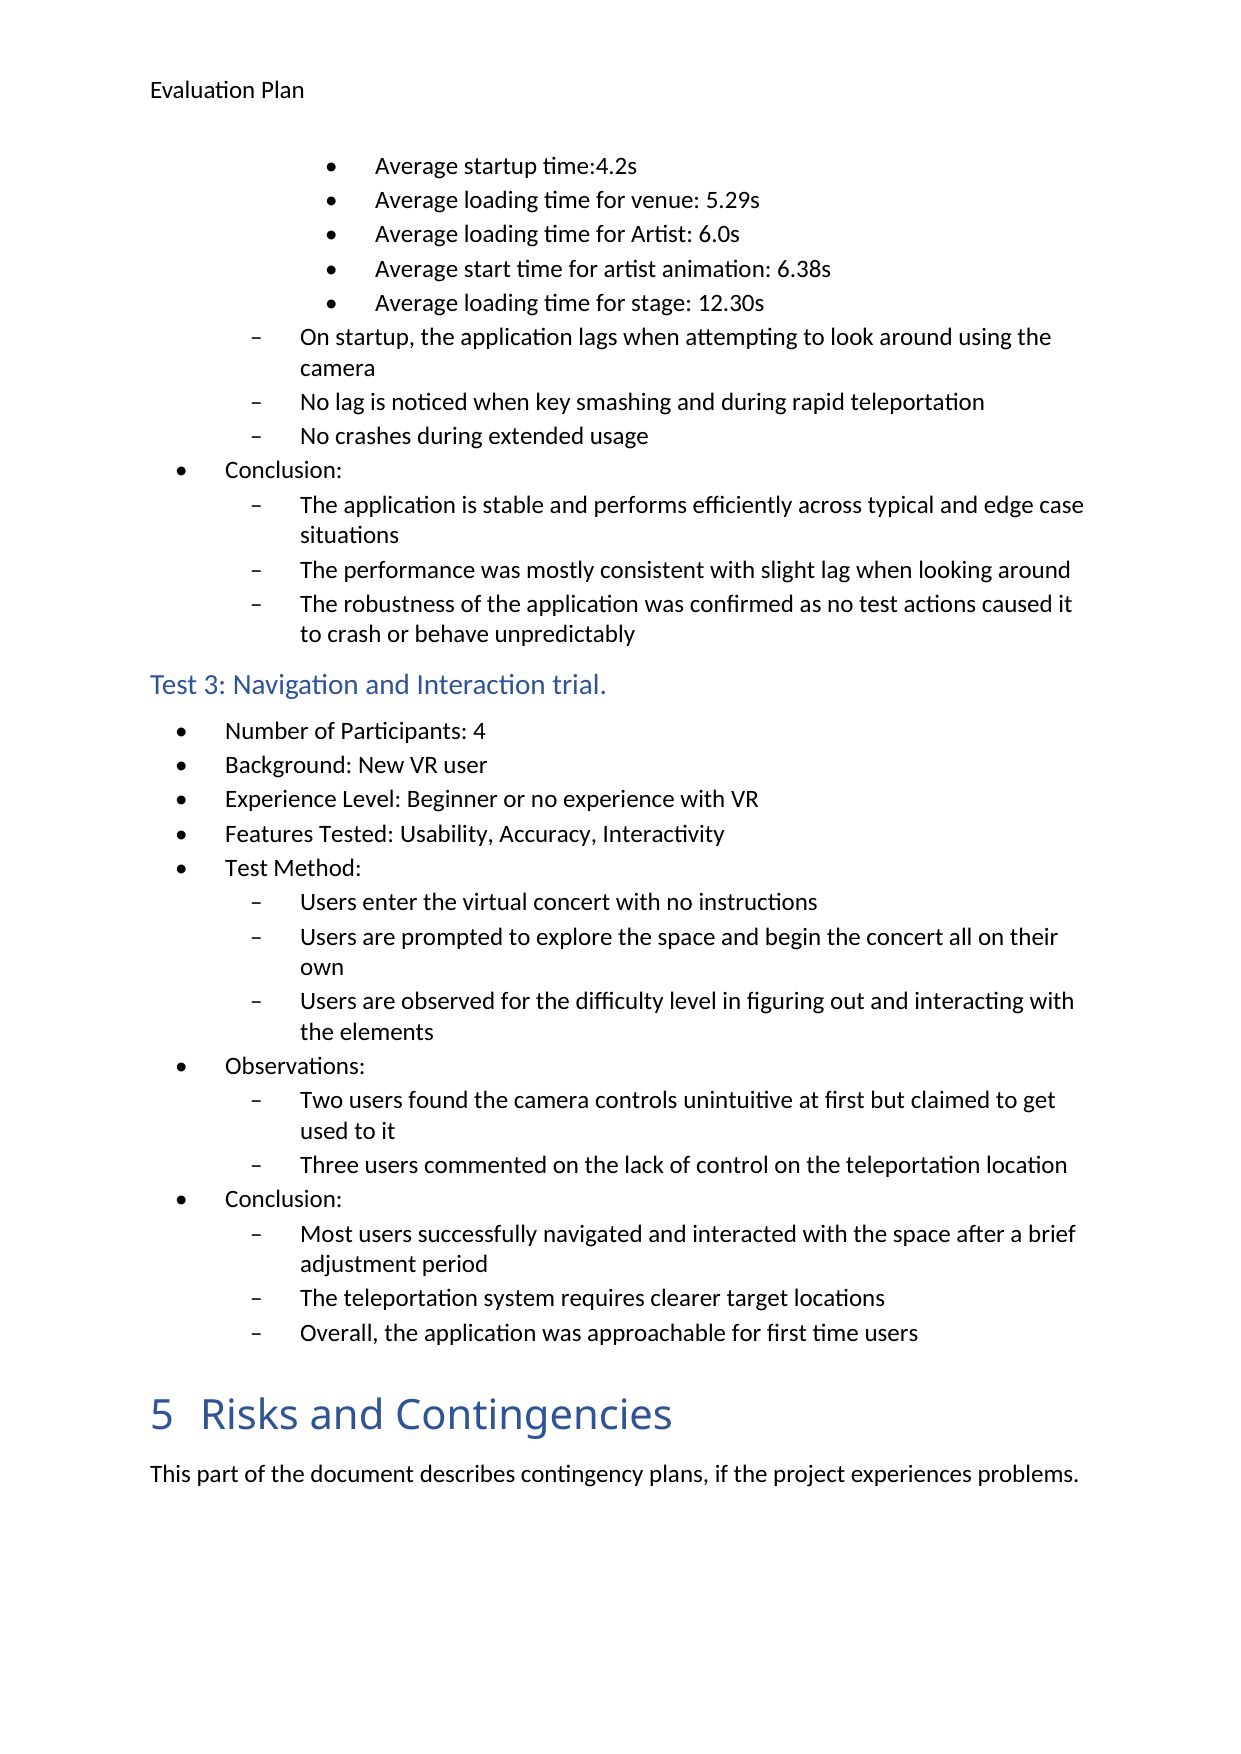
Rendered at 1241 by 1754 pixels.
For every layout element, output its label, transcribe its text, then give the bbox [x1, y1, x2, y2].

list Users are prompted to explore the space and begin the concert all on their own [250, 921, 1090, 982]
list Two users found the camera controls unintuitive at first but claimed to get used to it [250, 1084, 1090, 1146]
list Average loading time for Artist: 6.0s [325, 218, 1090, 249]
list No crashes during extended usage [250, 420, 1090, 451]
list No lag is noticed when key smashing and during rapid teleportation [250, 386, 1090, 417]
list Users enter the virtual concert with no instructions [250, 886, 1090, 917]
list Features Tested: Usability, Accuracy, Interactivity [175, 818, 1090, 848]
list The teleportation system requires clearer target locations [250, 1283, 1090, 1313]
subtitle Test 3: Navigation and Interaction trial. [150, 666, 1090, 701]
list Background: New VR user [175, 749, 1090, 780]
list Average startup time:4.2s [325, 150, 1090, 181]
text This part of the document describes contingency plans, if the project experiences problems. [150, 1458, 1090, 1489]
subtitle Risks and Contingencies [150, 1385, 1090, 1442]
list Experience Level: Beginner or no experience with VR [175, 783, 1090, 814]
list Most users successfully navigated and interacted with the space after a brief adjustment period [250, 1218, 1090, 1279]
list Users are observed for the difficulty level in figuring out and interacting with the elements [250, 985, 1090, 1046]
list Overall, the application was approachable for first time users [250, 1317, 1090, 1347]
list The robustness of the application was confirmed as no test actions caused it to crash or behave unpredictably [250, 588, 1090, 649]
list Average start time for artist animation: 6.38s [325, 253, 1090, 283]
list Conclusion: [175, 1183, 1090, 1214]
list Observations: [175, 1050, 1090, 1081]
list The performance was mostly consistent with slight lag when looking around [250, 554, 1090, 584]
list Three users commented on the lack of control on the teleportation location [250, 1149, 1090, 1180]
list Conclusion: [175, 455, 1090, 485]
list Number of Participants: 4 [175, 715, 1090, 746]
list Test Method: [175, 852, 1090, 883]
list The application is stable and performs efficiently across typical and edge case situations [250, 489, 1090, 550]
list Average loading time for venue: 5.29s [325, 184, 1090, 215]
list Average loading time for stage: 12.30s [325, 287, 1090, 318]
list On startup, the application lags when attempting to look around using the camera [250, 321, 1090, 382]
